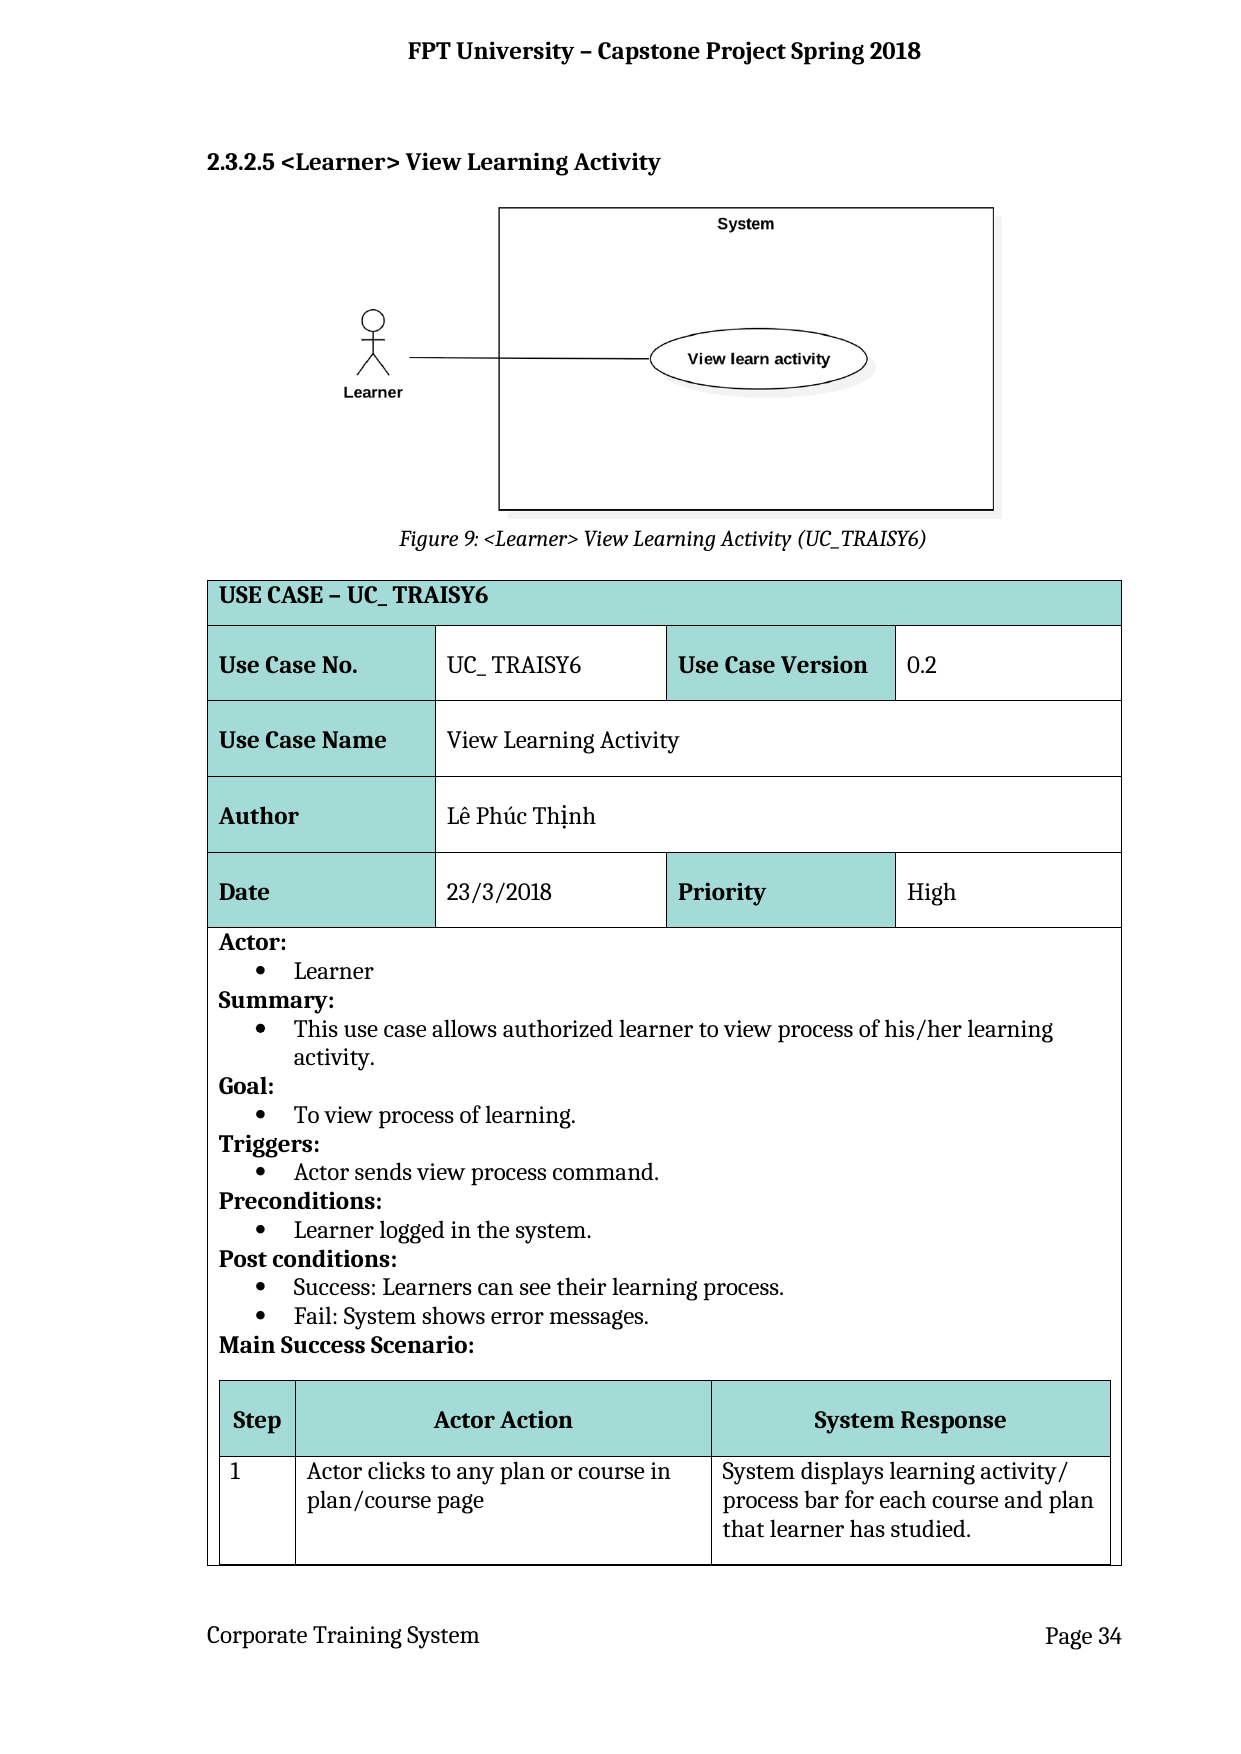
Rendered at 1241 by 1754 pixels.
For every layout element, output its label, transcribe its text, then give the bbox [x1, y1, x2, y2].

text 2.3.2.5 <Learner> View Learning Activity [207, 148, 1122, 176]
text Figure 9: <Learner> View Learning Activity (UC_TRAISY6) [207, 526, 1122, 552]
table_cell High [896, 853, 1121, 927]
table_cell 0.2 [896, 626, 1121, 700]
picture [321, 191, 1008, 526]
table_cell View Learning Activity [436, 701, 1121, 776]
table_cell Date [208, 853, 435, 927]
table_cell Use Case Name [208, 701, 435, 776]
table_cell Use Case No. [208, 626, 435, 700]
table_cell Lê Phúc Thịnh [436, 777, 1121, 852]
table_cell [208, 928, 1121, 1565]
table_cell Use Case Version [667, 626, 895, 700]
table_cell UC_ TRAISY6 [436, 626, 666, 700]
table_cell Author [208, 777, 435, 852]
table_header USE CASE – UC_ TRAISY6 [208, 581, 1121, 625]
table_cell Priority [667, 853, 895, 927]
table_cell 23/3/2018 [436, 853, 666, 927]
